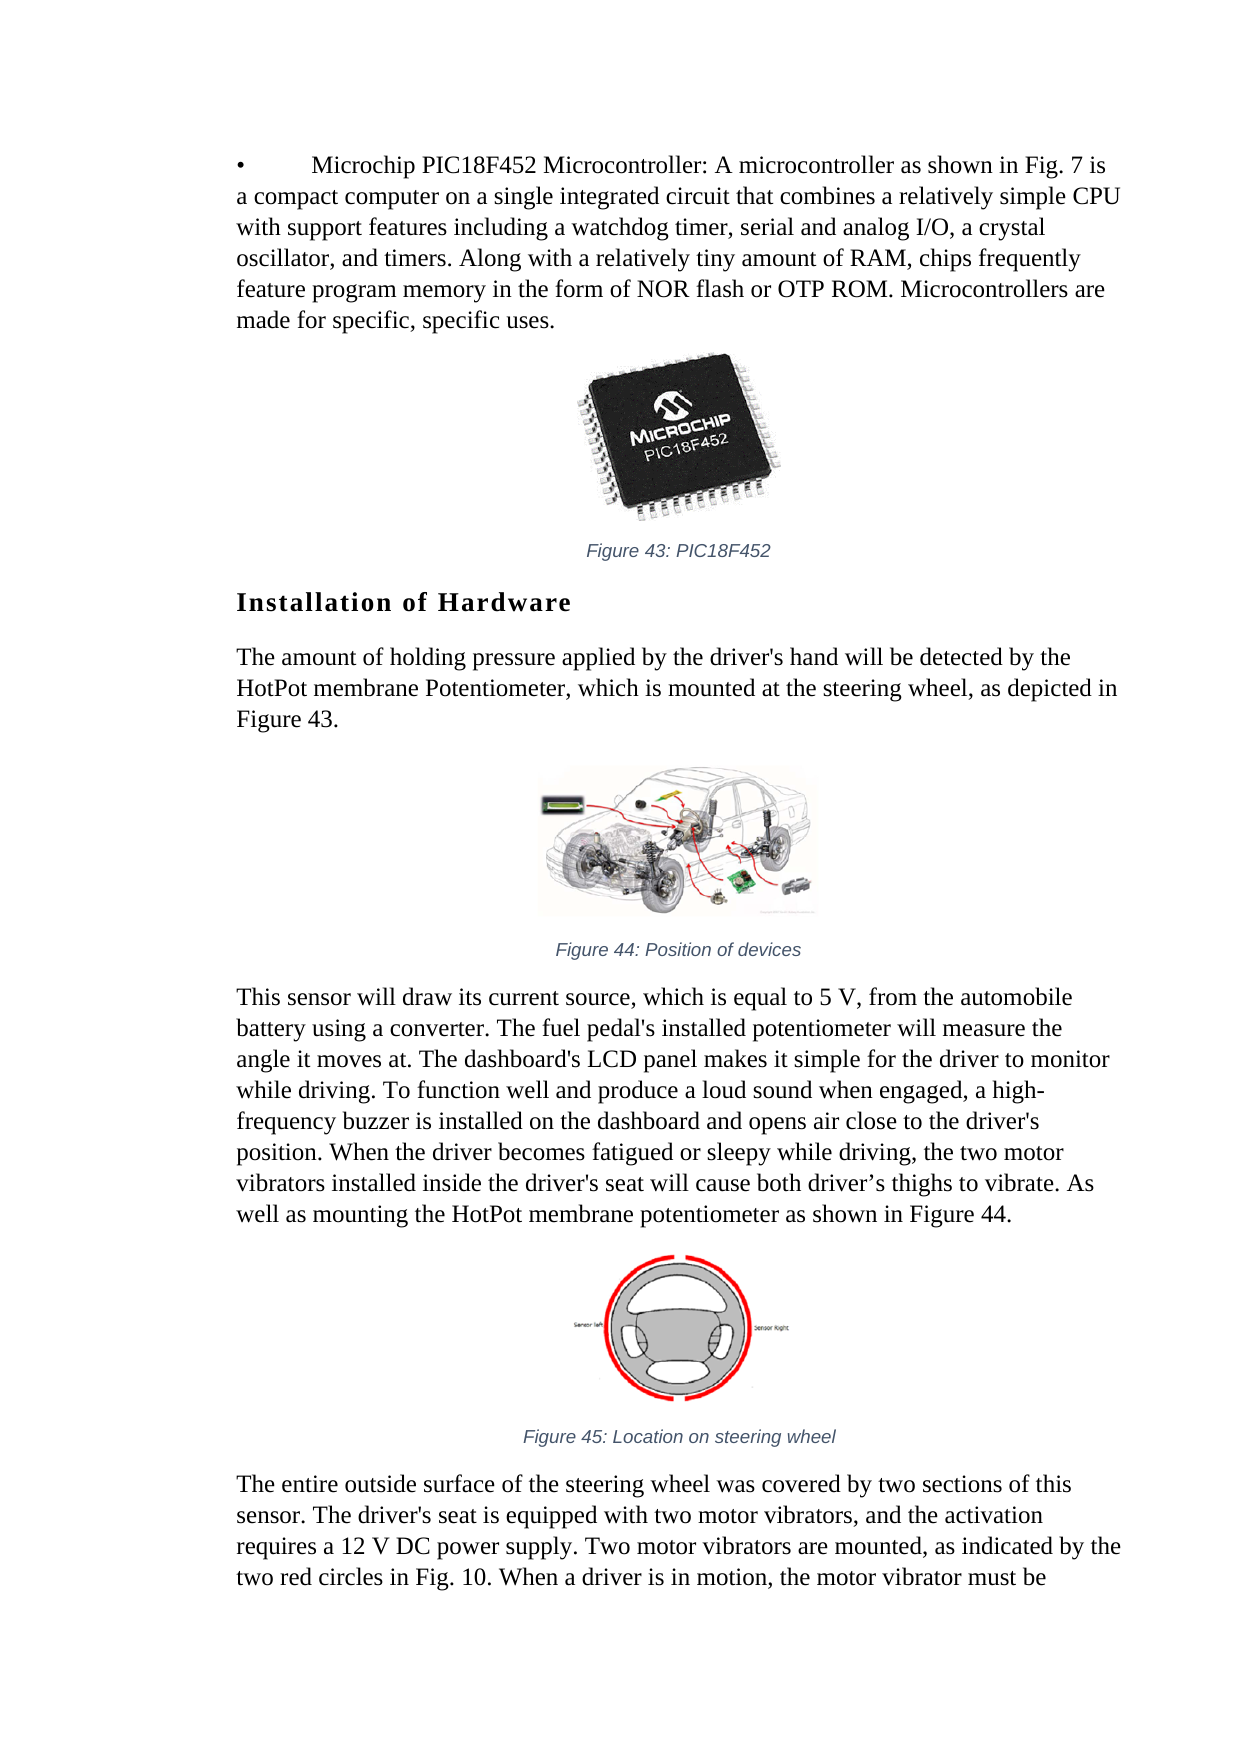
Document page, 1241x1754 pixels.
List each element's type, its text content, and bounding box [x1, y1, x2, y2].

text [236, 1469, 1122, 1591]
text Figure 44: Position of devices [236, 939, 1122, 961]
text Figure 45: Location on steering wheel [236, 1426, 1122, 1448]
picture [530, 752, 829, 921]
picture [577, 352, 781, 521]
subtitle Installation of Hardware [236, 586, 1122, 617]
text Figure 43: PIC18F452 [236, 540, 1122, 561]
picture [553, 1246, 805, 1408]
text • Microchip PIC18F452 Microcontroller: A microcontroller as shown in Fig. 7 is a compact computer on a single integrated circuit that combines a relatively simple CPU with support features including a watchdog timer, serial and analog I/O, a crystal oscillator, and timers. Along with a relatively tiny amount of RAM, chips frequently feature program memory in the form of NOR flash or OTP ROM. Microcontrollers are made for specific, specific uses. [236, 150, 1122, 334]
text The amount of holding pressure applied by the driver's hand will be detected by the HotPot membrane Potentiometer, which is mounted at the steering wheel, as depicted in Figure 43. [236, 642, 1122, 733]
text This sensor will draw its current source, which is equal to 5 V, from the automobile battery using a converter. The fuel pedal's installed potentiometer will measure the angle it moves at. The dashboard's LCD panel makes it simple for the driver to monitor while driving. To function well and produce a loud sound when engaged, a high-frequency buzzer is installed on the dashboard and opens air close to the driver's position. When the driver becomes fatigued or sleepy while driving, the two motor vibrators installed inside the driver's seat will cause both driver’s thighs to vibrate. As well as mounting the HotPot membrane potentiometer as shown in Figure 44. [236, 982, 1122, 1228]
